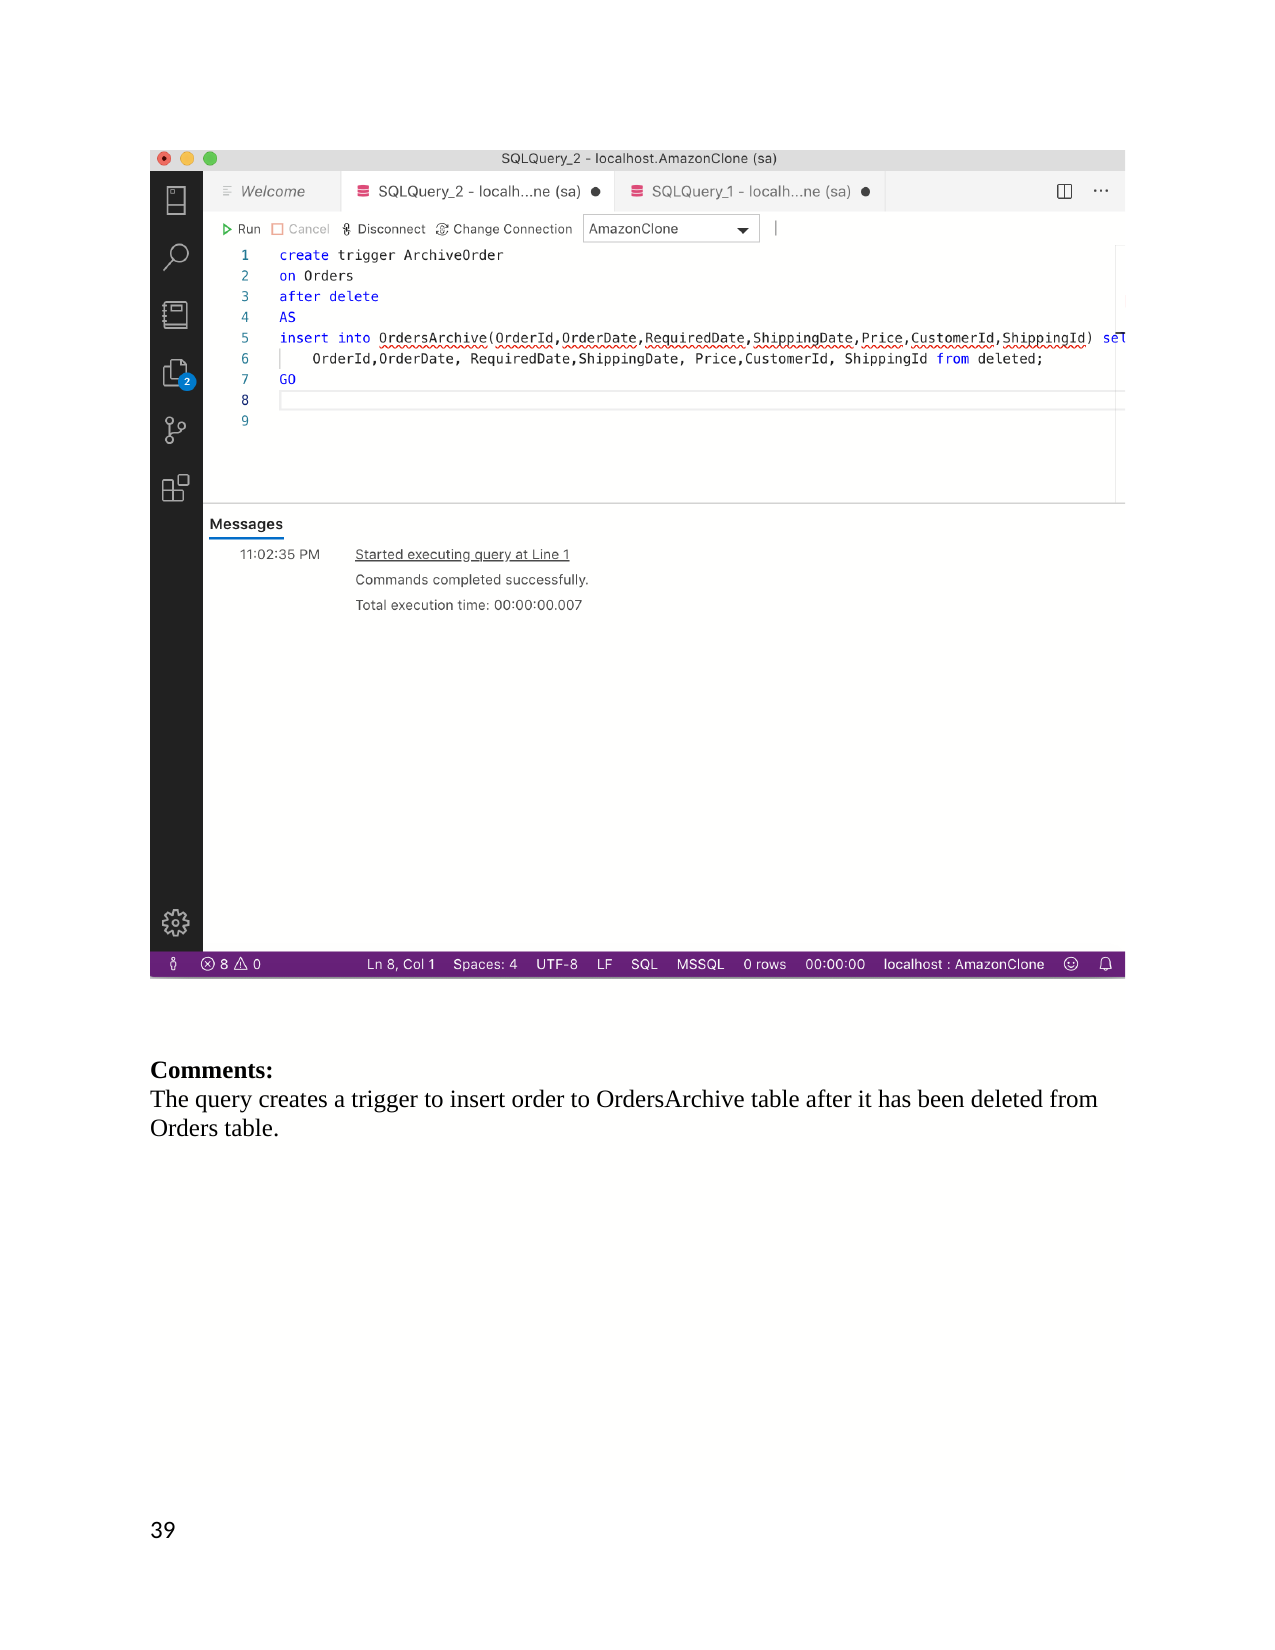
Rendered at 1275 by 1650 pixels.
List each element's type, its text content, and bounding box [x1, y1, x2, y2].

picture [150, 150, 1125, 979]
text The query creates a trigger to insert order to OrdersArchive table after it has been deleted from Orders table. [150, 1084, 1125, 1142]
text Comments: [150, 1056, 1125, 1084]
